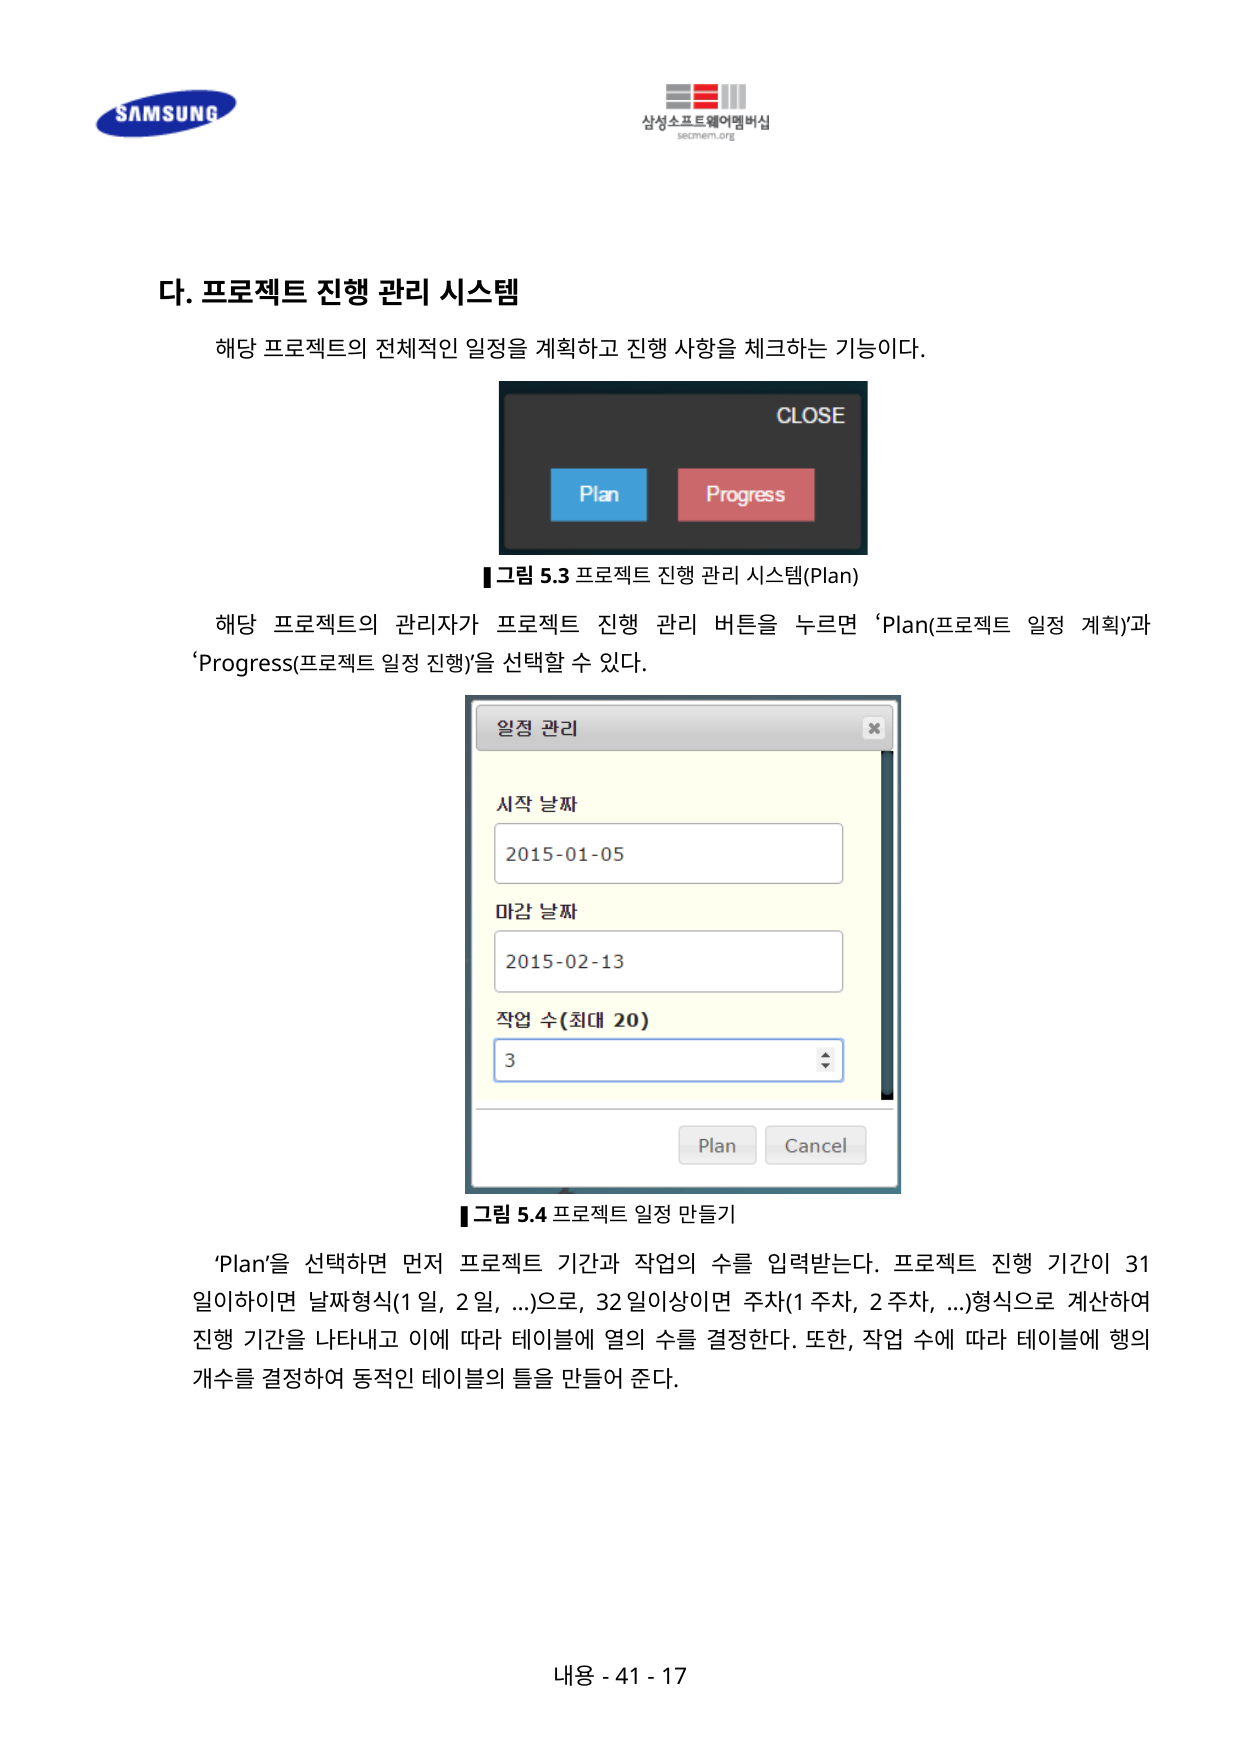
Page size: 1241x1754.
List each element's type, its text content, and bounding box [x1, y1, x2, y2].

picture [642, 84, 769, 141]
subtitle 해당 프로젝트의 전체적인 일정을 계획하고 진행 사항을 체크하는 기능이다. [192, 331, 1152, 364]
subtitle ‘Plan’을 선택하면 먼저 프로젝트 기간과 작업의 수를 입력받는다. 프로젝트 진행 기간이 31일이하이면 날짜형식(1일, 2일, …)으로, 32일이상이면 주차(1주차, 2주차, …)형식으로 계산하여 진행 기간을 나타내고 이에 따라 테이블에 열의 수를 결정한다. 또한, 작업 수에 따라 테이블에 행의 개수를 결정하여 동적인 테이블의 틀을 만들어 준다. [192, 1246, 1152, 1394]
picture [88, 82, 244, 141]
subtitle 해당 프로젝트의 관리자가 프로젝트 진행 관리 버튼을 누르면 ‘Plan(프로젝트 일정 계획)’과 ‘Progress(프로젝트 일정 진행)’을 선택할 수 있다. [192, 607, 1152, 678]
picture [465, 695, 902, 1194]
picture [498, 381, 868, 555]
subtitle 프로젝트 진행 관리 시스템 [201, 269, 1152, 312]
